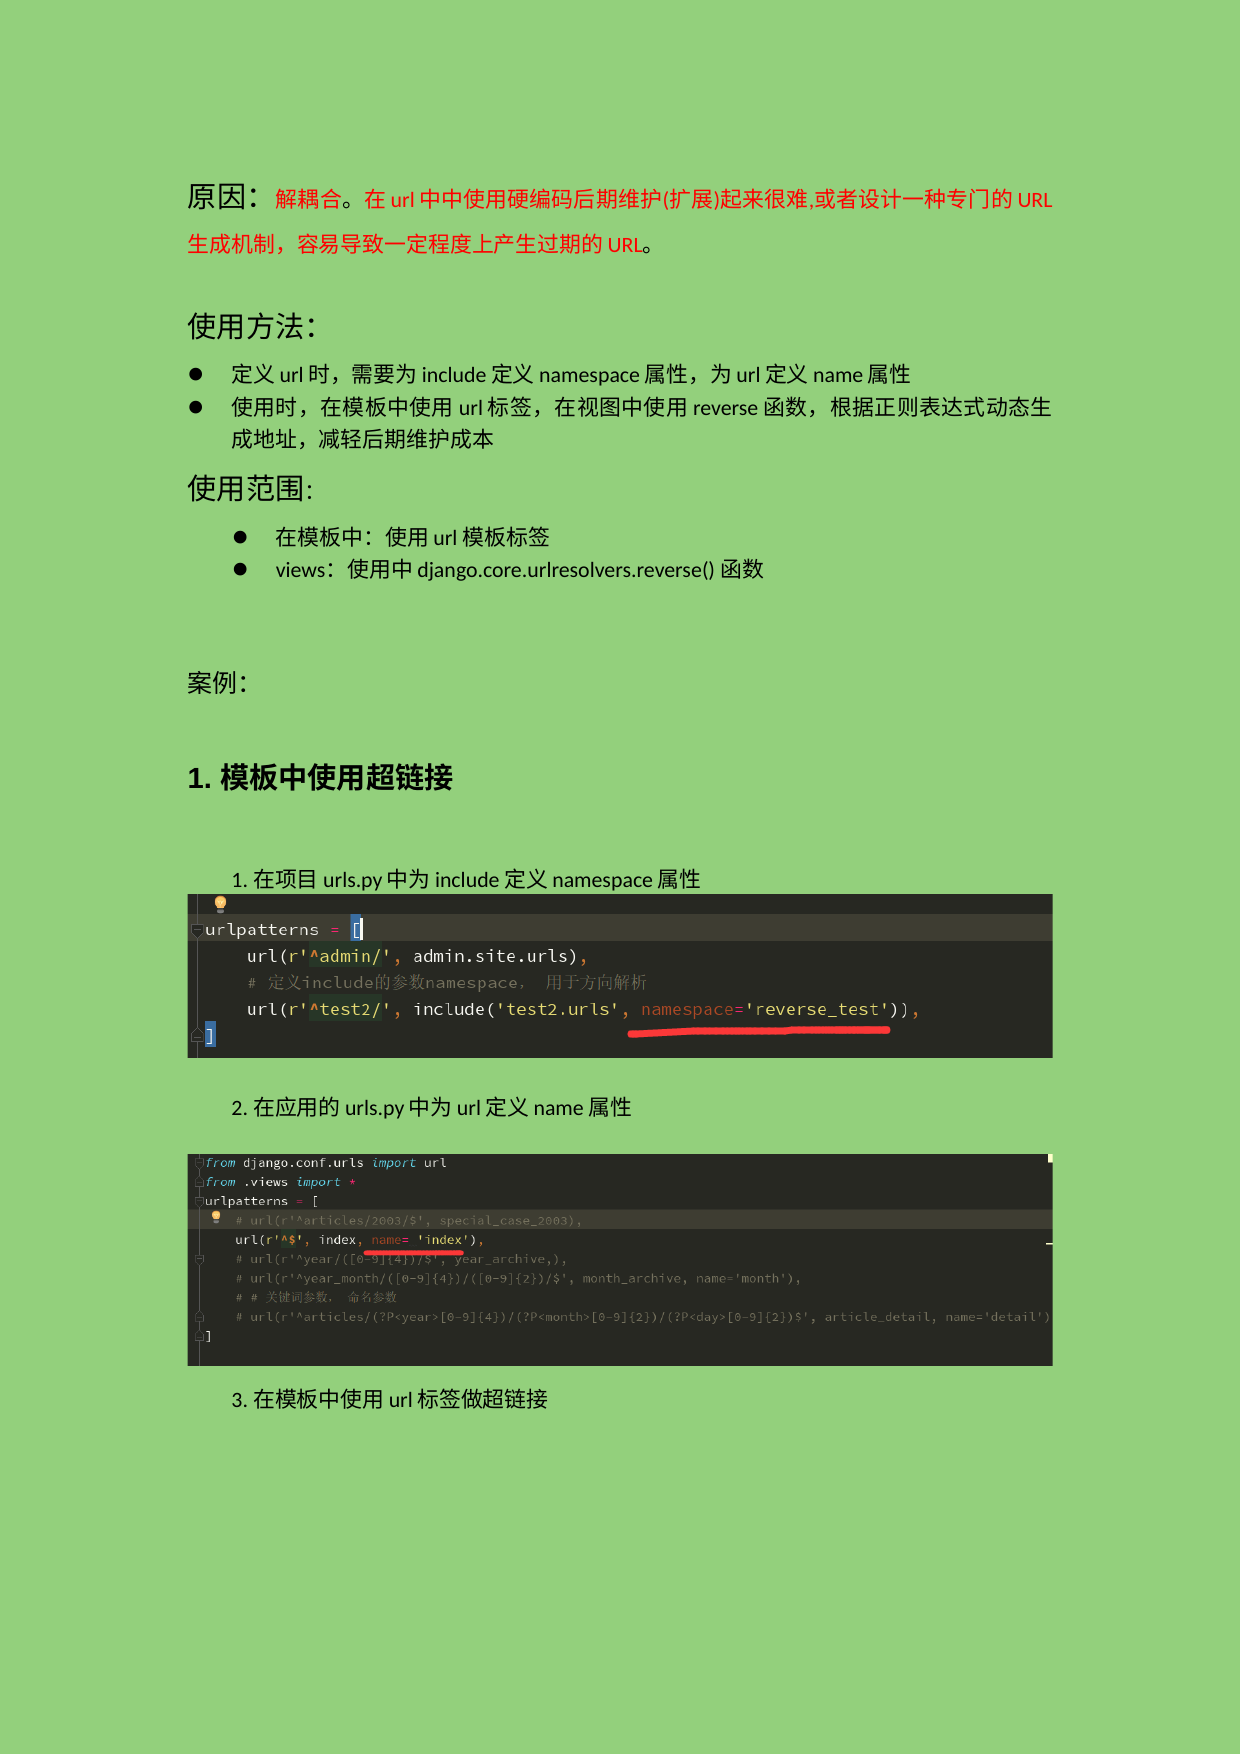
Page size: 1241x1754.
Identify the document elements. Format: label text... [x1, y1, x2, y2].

text 3. 在模板中使用url标签做超链接 [187, 1382, 1053, 1414]
list 使用时，在模板中使用url标签，在视图中使用reverse函数，根据正则表达式动态生成地址，减轻后期维护成本 [187, 389, 1053, 454]
text 案例： [187, 649, 1053, 714]
text 原因：解耦合。在url中中使用硬编码后期维护(扩展)起来很难,或者设计一种专门的URL 生成机制，容易导致一定程度上产生过期的URL。 [187, 162, 1053, 259]
subtitle 1. 模板中使用超链接 [187, 744, 1053, 809]
text 1. 在项目urls.py中为include定义namespace属性 [187, 862, 1053, 894]
picture [187, 1154, 1053, 1366]
list 在模板中：使用url 模板标签 [232, 519, 1053, 552]
text 使用方法： [187, 292, 1053, 357]
text 使用范围： [187, 454, 1053, 519]
text 2. 在应用的urls.py中为url定义name属性 [187, 1089, 1053, 1122]
list views：使用中django.core.urlresolvers.reverse() 函数 [232, 552, 1053, 584]
list 定义url时，需要为include定义namespace属性，为url定义name属性 [187, 357, 1053, 389]
picture [187, 894, 1053, 1058]
